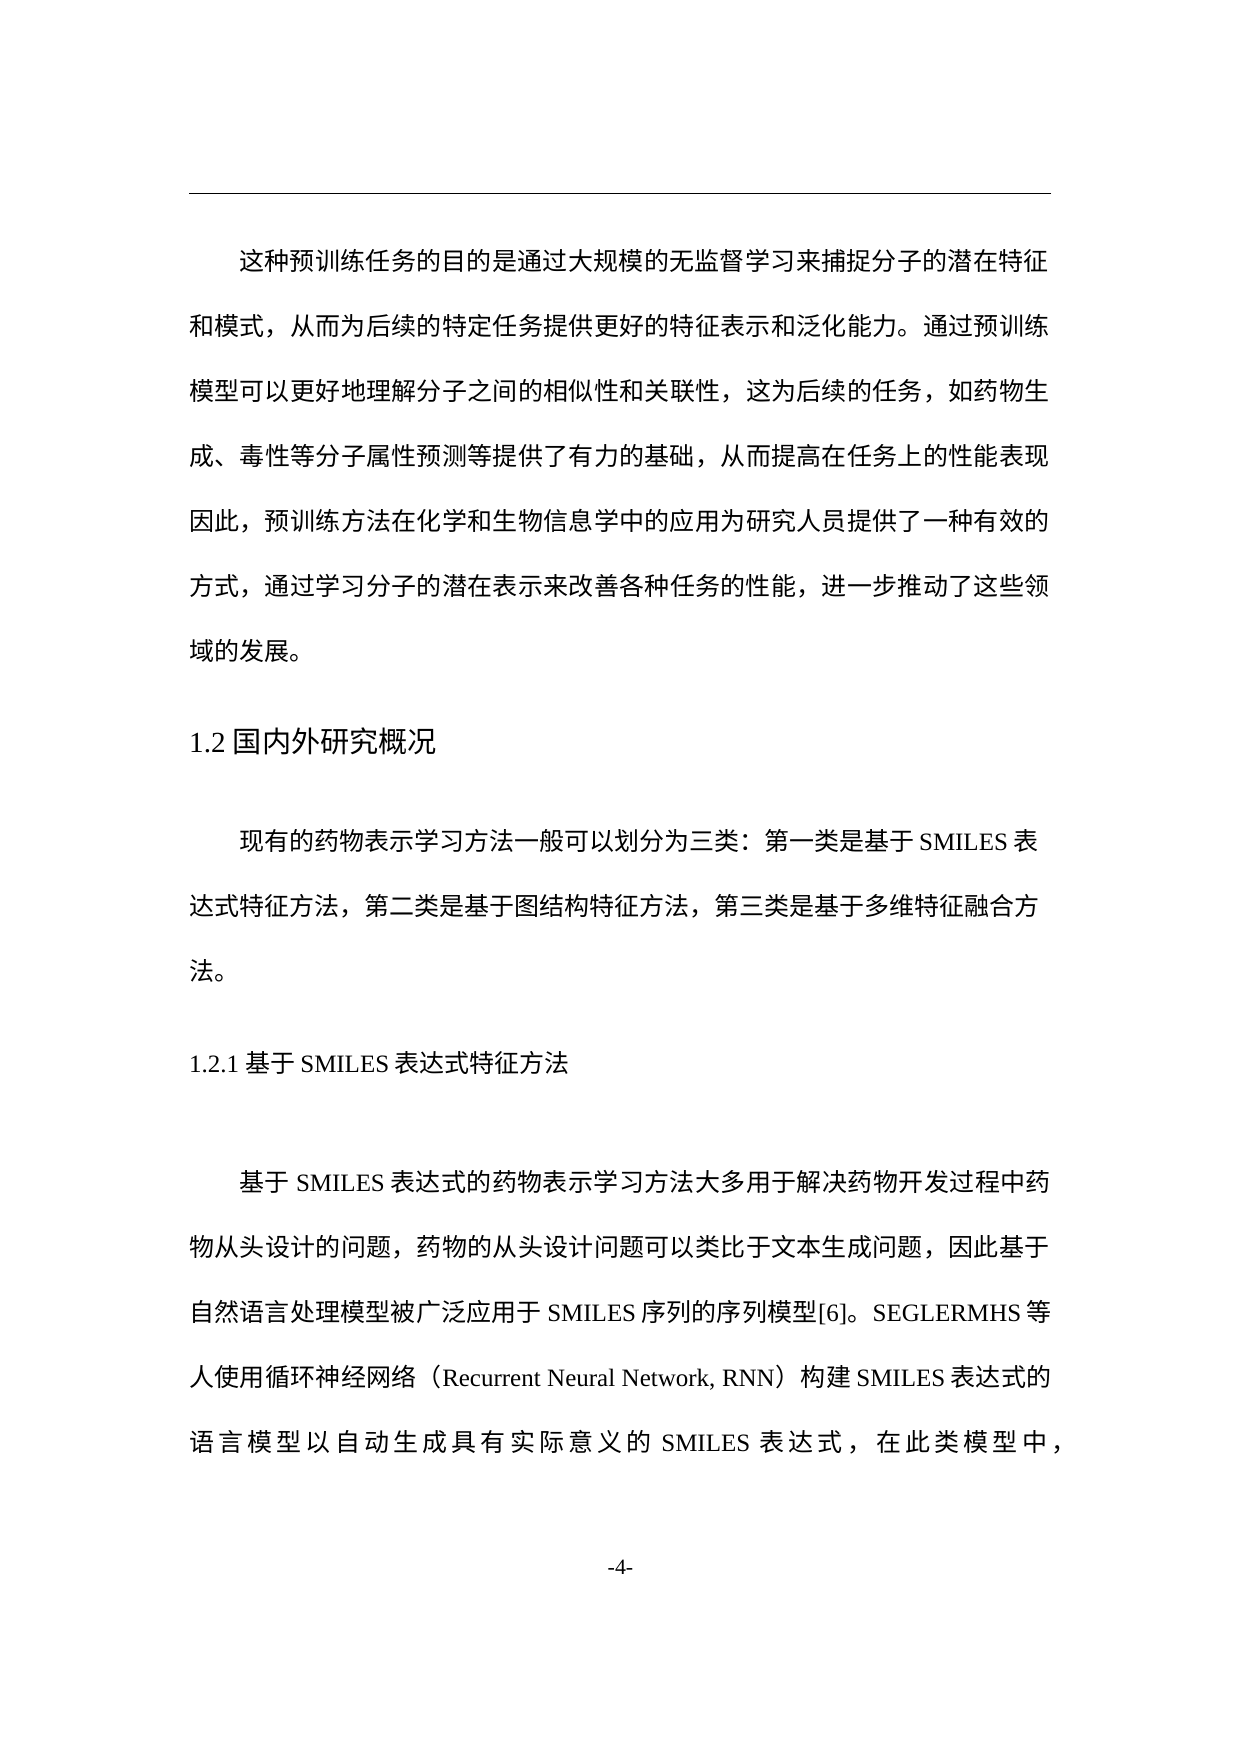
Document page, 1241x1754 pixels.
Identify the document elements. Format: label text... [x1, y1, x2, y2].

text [189, 1148, 1051, 1473]
text 1.2 国内外研究概况 [189, 707, 1051, 772]
text 这种预训练任务的目的是通过大规模的无监督学习来捕捉分子的潜在特征和模式，从而为后续的特定任务提供更好的特征表示和泛化能力。通过预训练，模型可以更好地理解分子之间的相似性和关联性，这为后续的任务，如药物生成、毒性等分子属性预测等提供了有力的基础，从而提高在任务上的性能表现。因此，预训练方法在化学和生物信息学中的应用为研究人员提供了一种有效的方式，通过学习分子的潜在表示来改善各种任务的性能，进一步推动了这些领域的发展。 [189, 227, 1051, 682]
text 1.2.1 基于SMILES表达式特征方法 [189, 1029, 1051, 1094]
text 现有的药物表示学习方法一般可以划分为三类：第一类是基于SMILES表达式特征方法，第二类是基于图结构特征方法，第三类是基于多维特征融合方法。 [189, 807, 1051, 1002]
